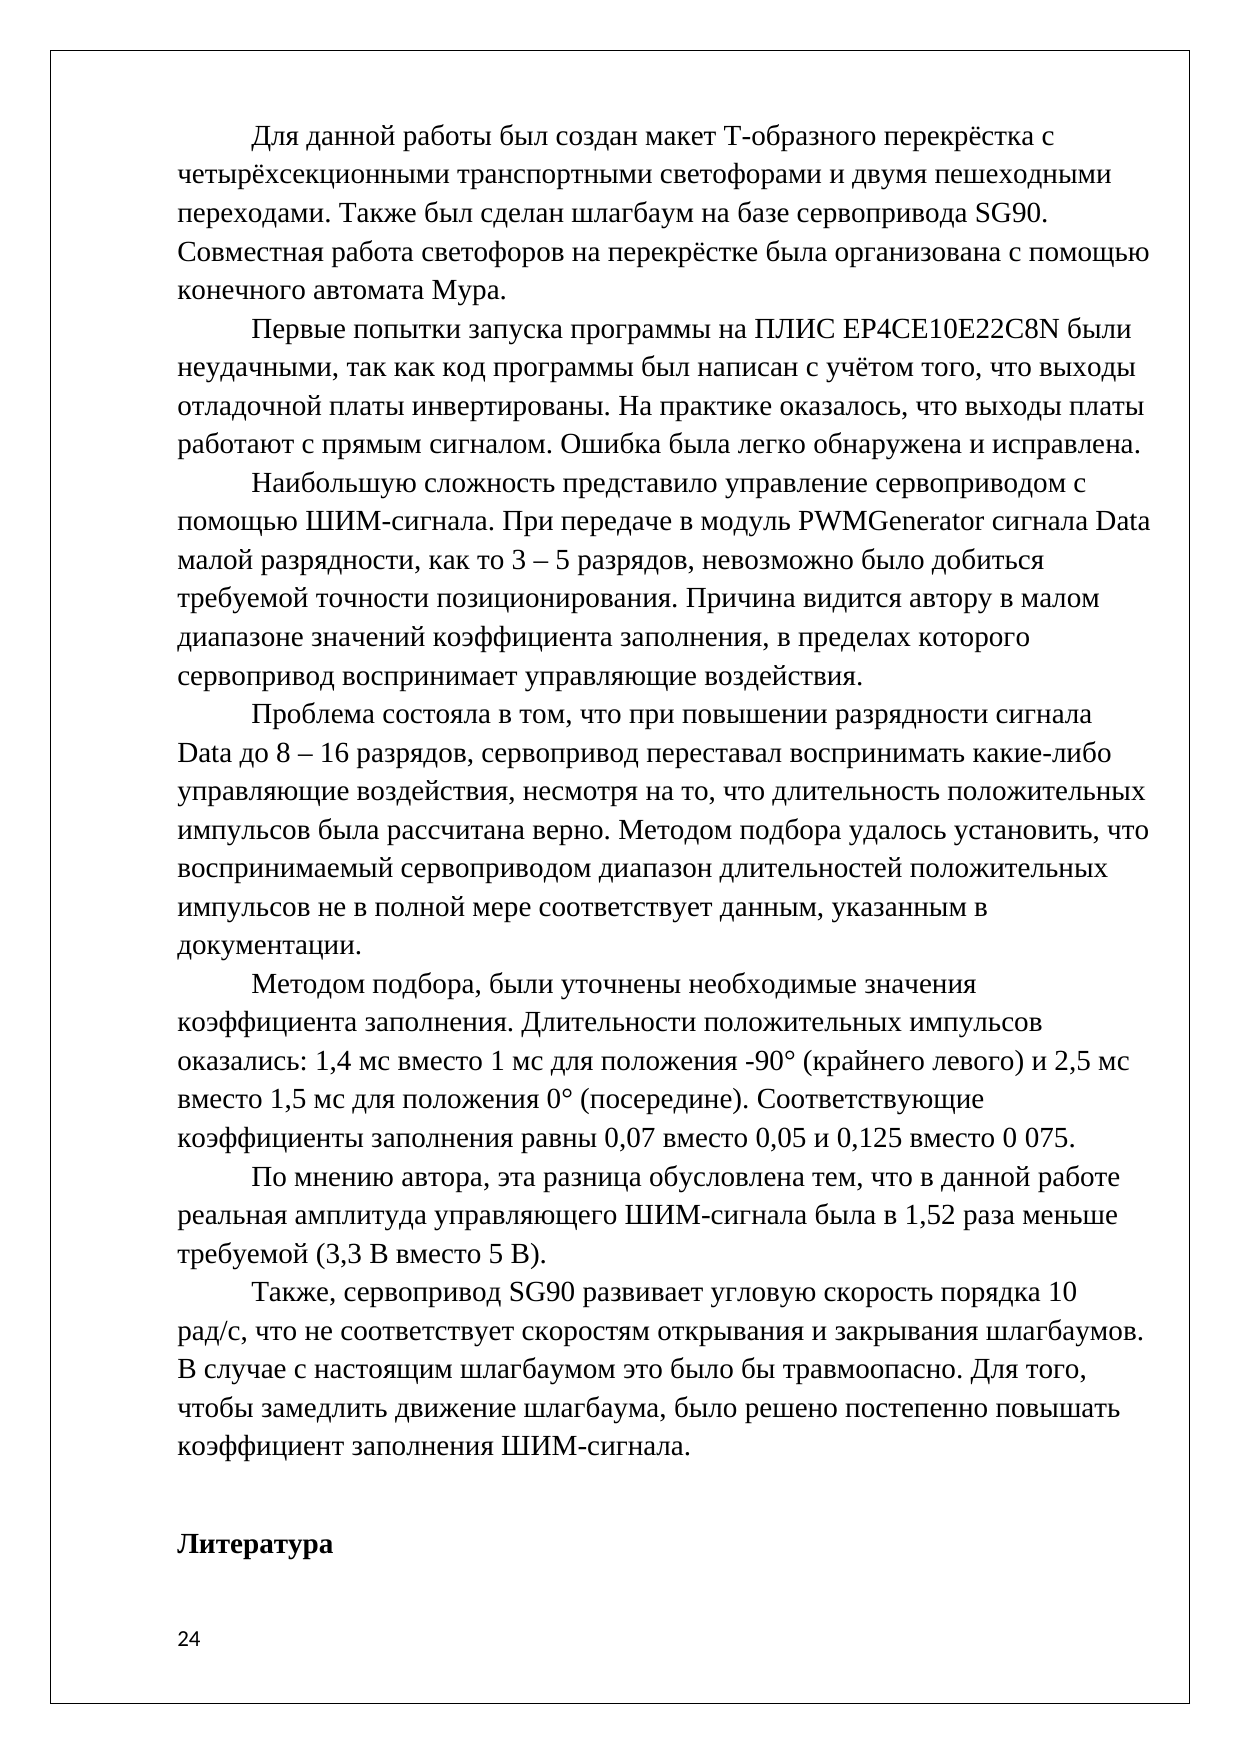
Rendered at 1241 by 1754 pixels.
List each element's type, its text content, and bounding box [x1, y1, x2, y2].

text Также, сервопривод SG90 развивает угловую скорость порядка 10 рад/с, что не соответствует скоростям открывания и закрывания шлагбаумов. В случае с настоящим шлагбаумом это было бы травмоопасно. Для того, чтобы замедлить движение шлагбаума, было решено постепенно повышать коэффициент заполнения ШИМ-сигнала. [177, 1274, 1152, 1462]
text Для данной работы был создан макет Т-образного перекрёстка с четырёхсекционными транспортными светофорами и двумя пешеходными переходами. Также был сделан шлагбаум на базе сервопривода SG90. Совместная работа светофоров на перекрёстке была организована с помощью конечного автомата Мура. [177, 118, 1152, 306]
text Проблема состояла в том, что при повышении разрядности сигнала Data до 8 – 16 разрядов, сервопривод переставал воспринимать какие-либо управляющие воздействия, несмотря на то, что длительность положительных импульсов была рассчитана верно. Методом подбора удалось установить, что воспринимаемый сервоприводом диапазон длительностей положительных импульсов не в полной мере соответствует данным, указанным в документации. [177, 696, 1152, 961]
text Литература [177, 1526, 1152, 1560]
text Методом подбора, были уточнены необходимые значения коэффициента заполнения. Длительности положительных импульсов оказались: 1,4 мс вместо 1 мс для положения -90° (крайнего левого) и 2,5 мс вместо 1,5 мс для положения 0° (посередине). Соответствующие коэффициенты заполнения равны 0,07 вместо 0,05 и 0,125 вместо 0 075. [177, 966, 1152, 1154]
text Первые попытки запуска программы на ПЛИС EP4CE10E22C8N были неудачными, так как код программы был написан с учётом того, что выходы отладочной платы инвертированы. На практике оказалось, что выходы платы работают с прямым сигналом. Ошибка была легко обнаружена и исправлена. [177, 311, 1152, 460]
text Наибольшую сложность представило управление сервоприводом с помощью ШИМ-сигнала. При передаче в модуль PWMGenerator сигнала Data малой разрядности, как то 3 – 5 разрядов, невозможно было добиться требуемой точности позиционирования. Причина видится автору в малом диапазоне значений коэффициента заполнения, в пределах которого сервопривод воспринимает управляющие воздействия. [177, 465, 1152, 691]
text По мнению автора, эта разница обусловлена тем, что в данной работе реальная амплитуда управляющего ШИМ-сигнала была в 1,52 раза меньше требуемой (3,3 В вместо 5 В). [177, 1159, 1152, 1269]
